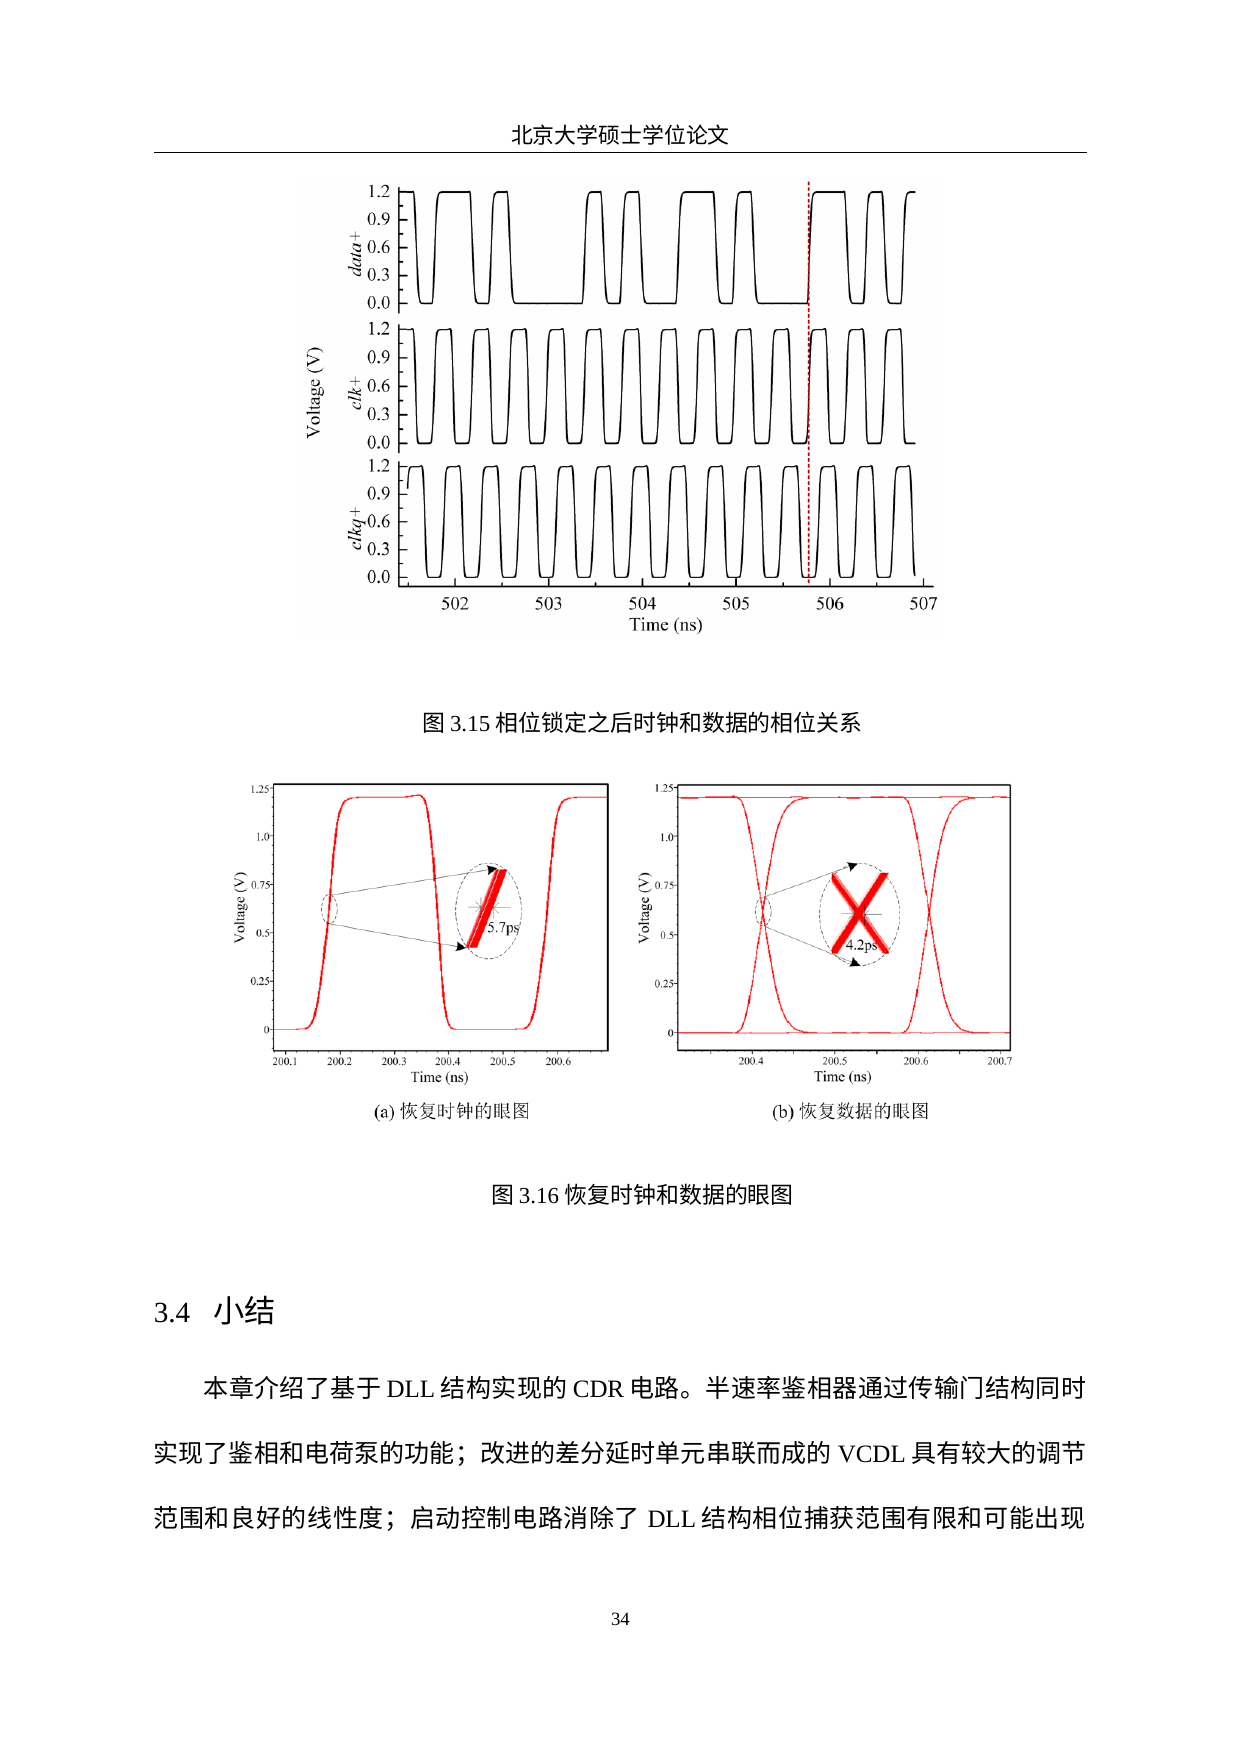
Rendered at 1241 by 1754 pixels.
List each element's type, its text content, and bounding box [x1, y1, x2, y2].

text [153, 1354, 1087, 1549]
picture [300, 177, 940, 636]
text 图3.15 相位锁定之后时钟和数据的相位关系 [198, 689, 1087, 754]
picture [228, 779, 1013, 1123]
text 图3.16 恢复时钟和数据的眼图 [198, 1161, 1087, 1226]
list 小结 [153, 1276, 1087, 1341]
